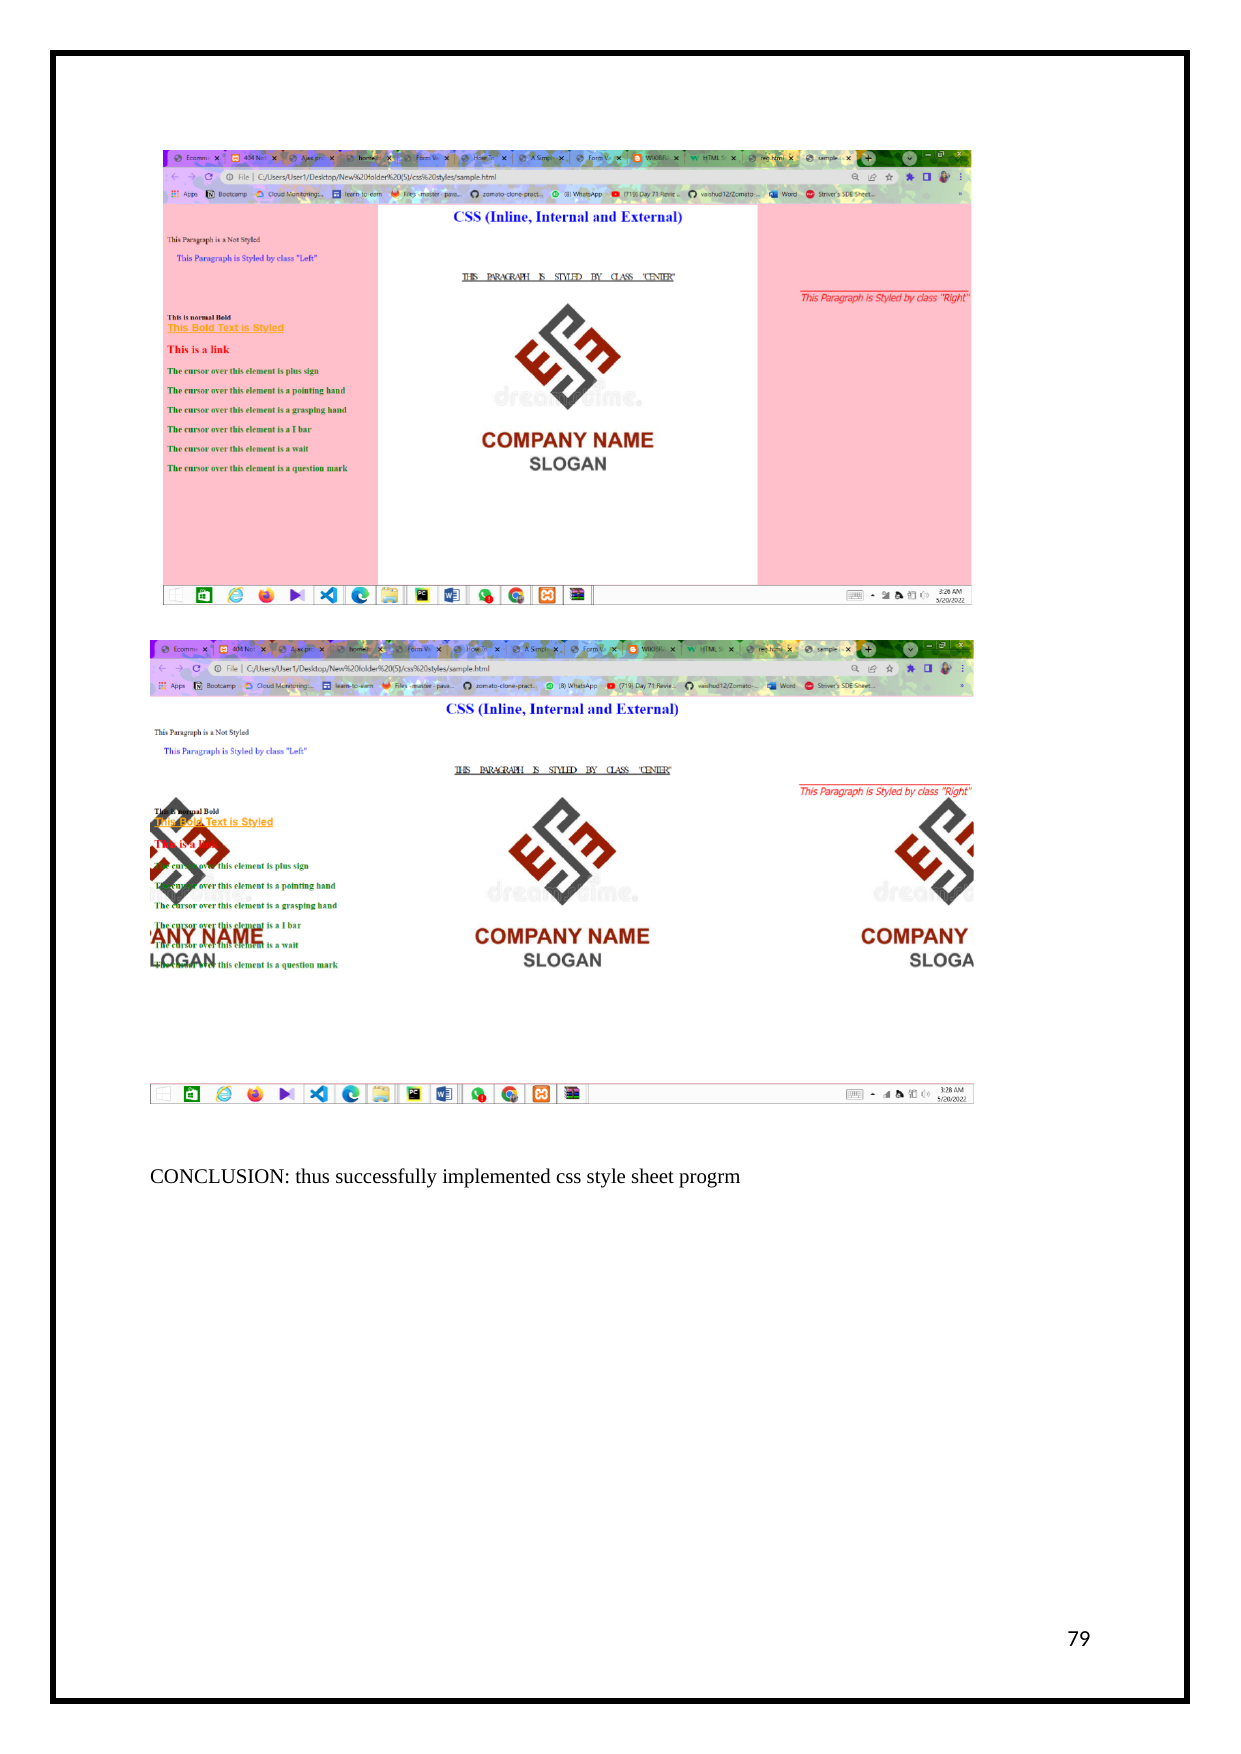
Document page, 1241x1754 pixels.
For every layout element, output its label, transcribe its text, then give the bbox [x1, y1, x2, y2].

picture [163, 150, 972, 605]
picture [150, 640, 974, 1104]
text CONCLUSION: thus successfully implemented css style sheet progrm [150, 1164, 1090, 1188]
